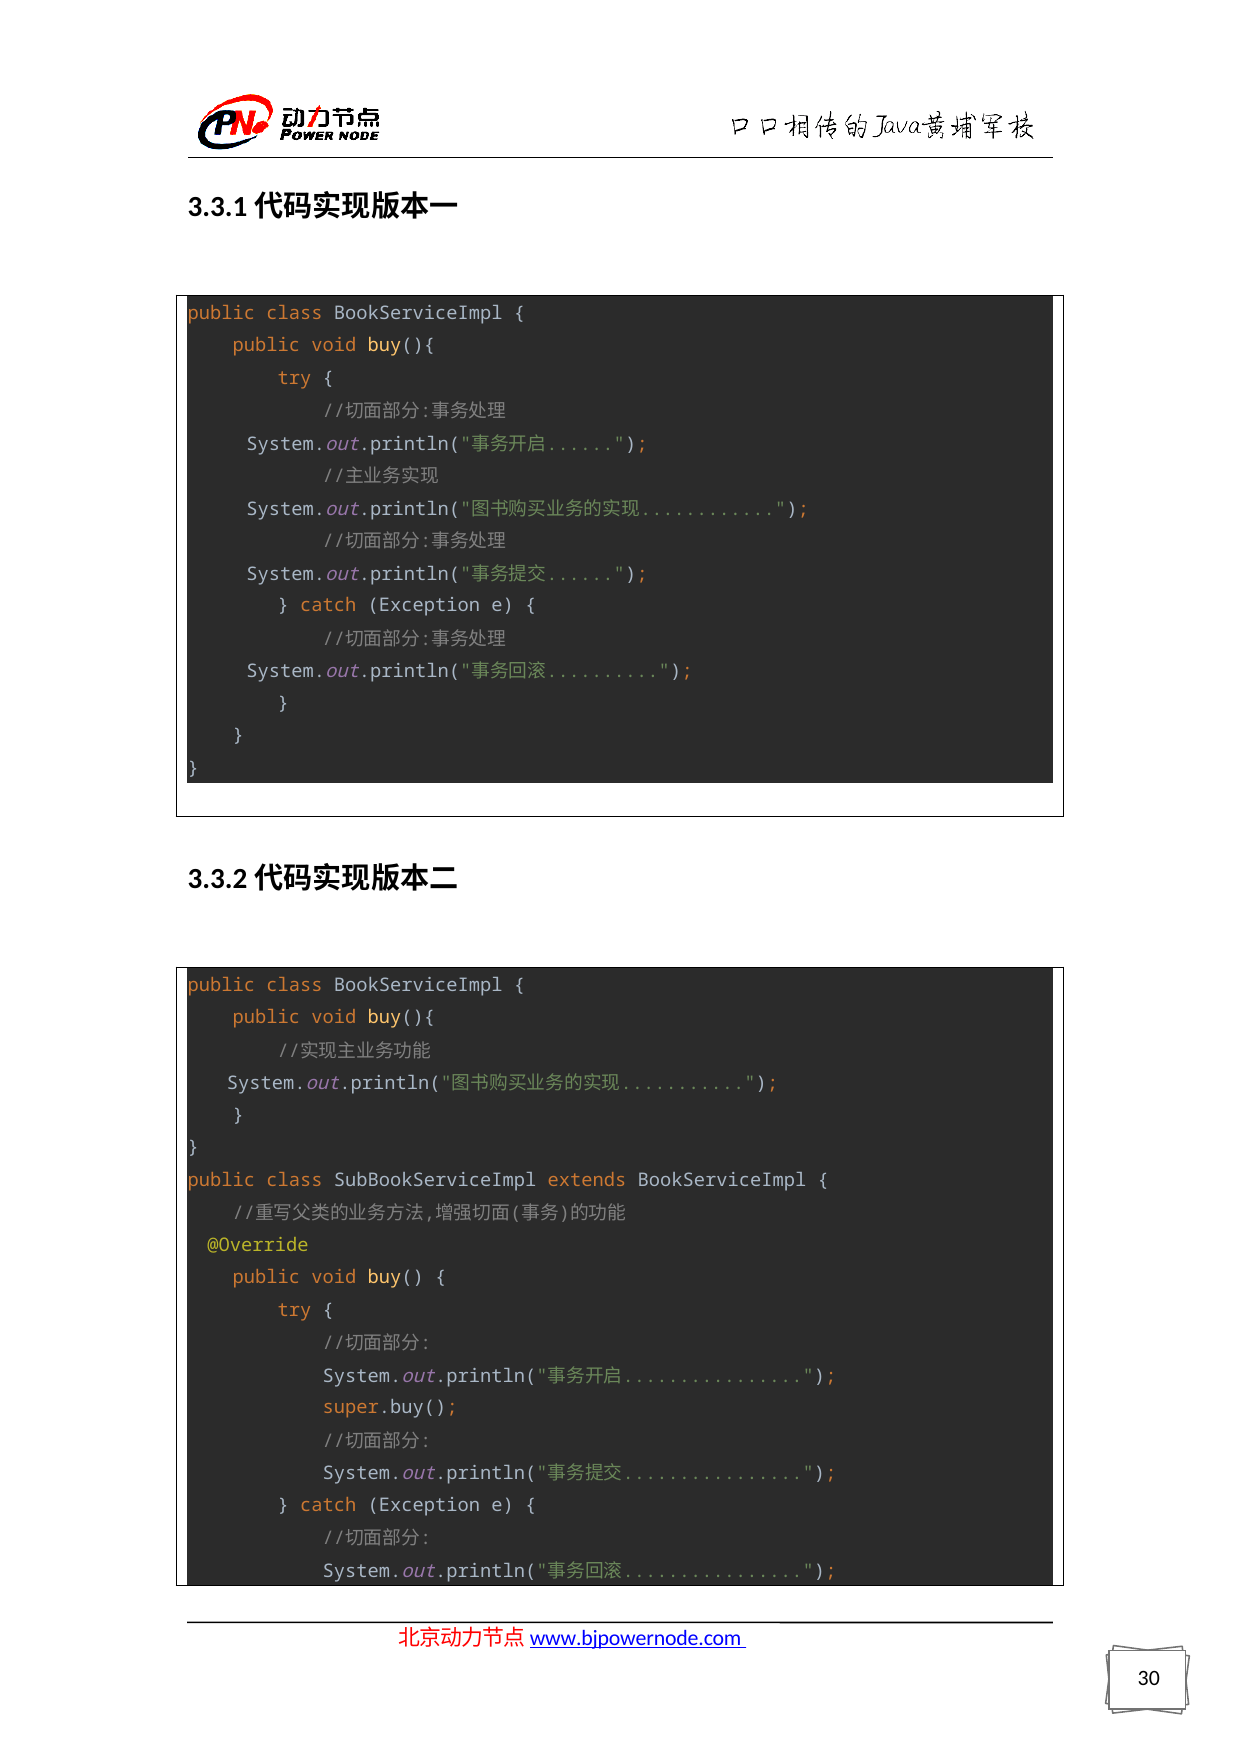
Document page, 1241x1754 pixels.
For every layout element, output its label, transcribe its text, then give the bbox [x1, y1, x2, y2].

table_header public class BookServiceImpl { public void buy(){ try { //切面部分:事务处理 System.out.println("事务开启......"); //主业务实现 System.out.println("图书购买业务的实现............"); //切面部分:事务处理 System.out.println("事务提交......"); } catch (Exception e) { //切面部分:事务处理 System.out.println("事务回滚.........."); } } } [177, 296, 1063, 816]
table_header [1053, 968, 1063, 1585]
picture [187, 88, 1053, 155]
subtitle 3.3.2 代码实现版本二 [187, 844, 1053, 909]
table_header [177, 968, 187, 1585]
subtitle 3.3.1 代码实现版本一 [187, 172, 1053, 237]
